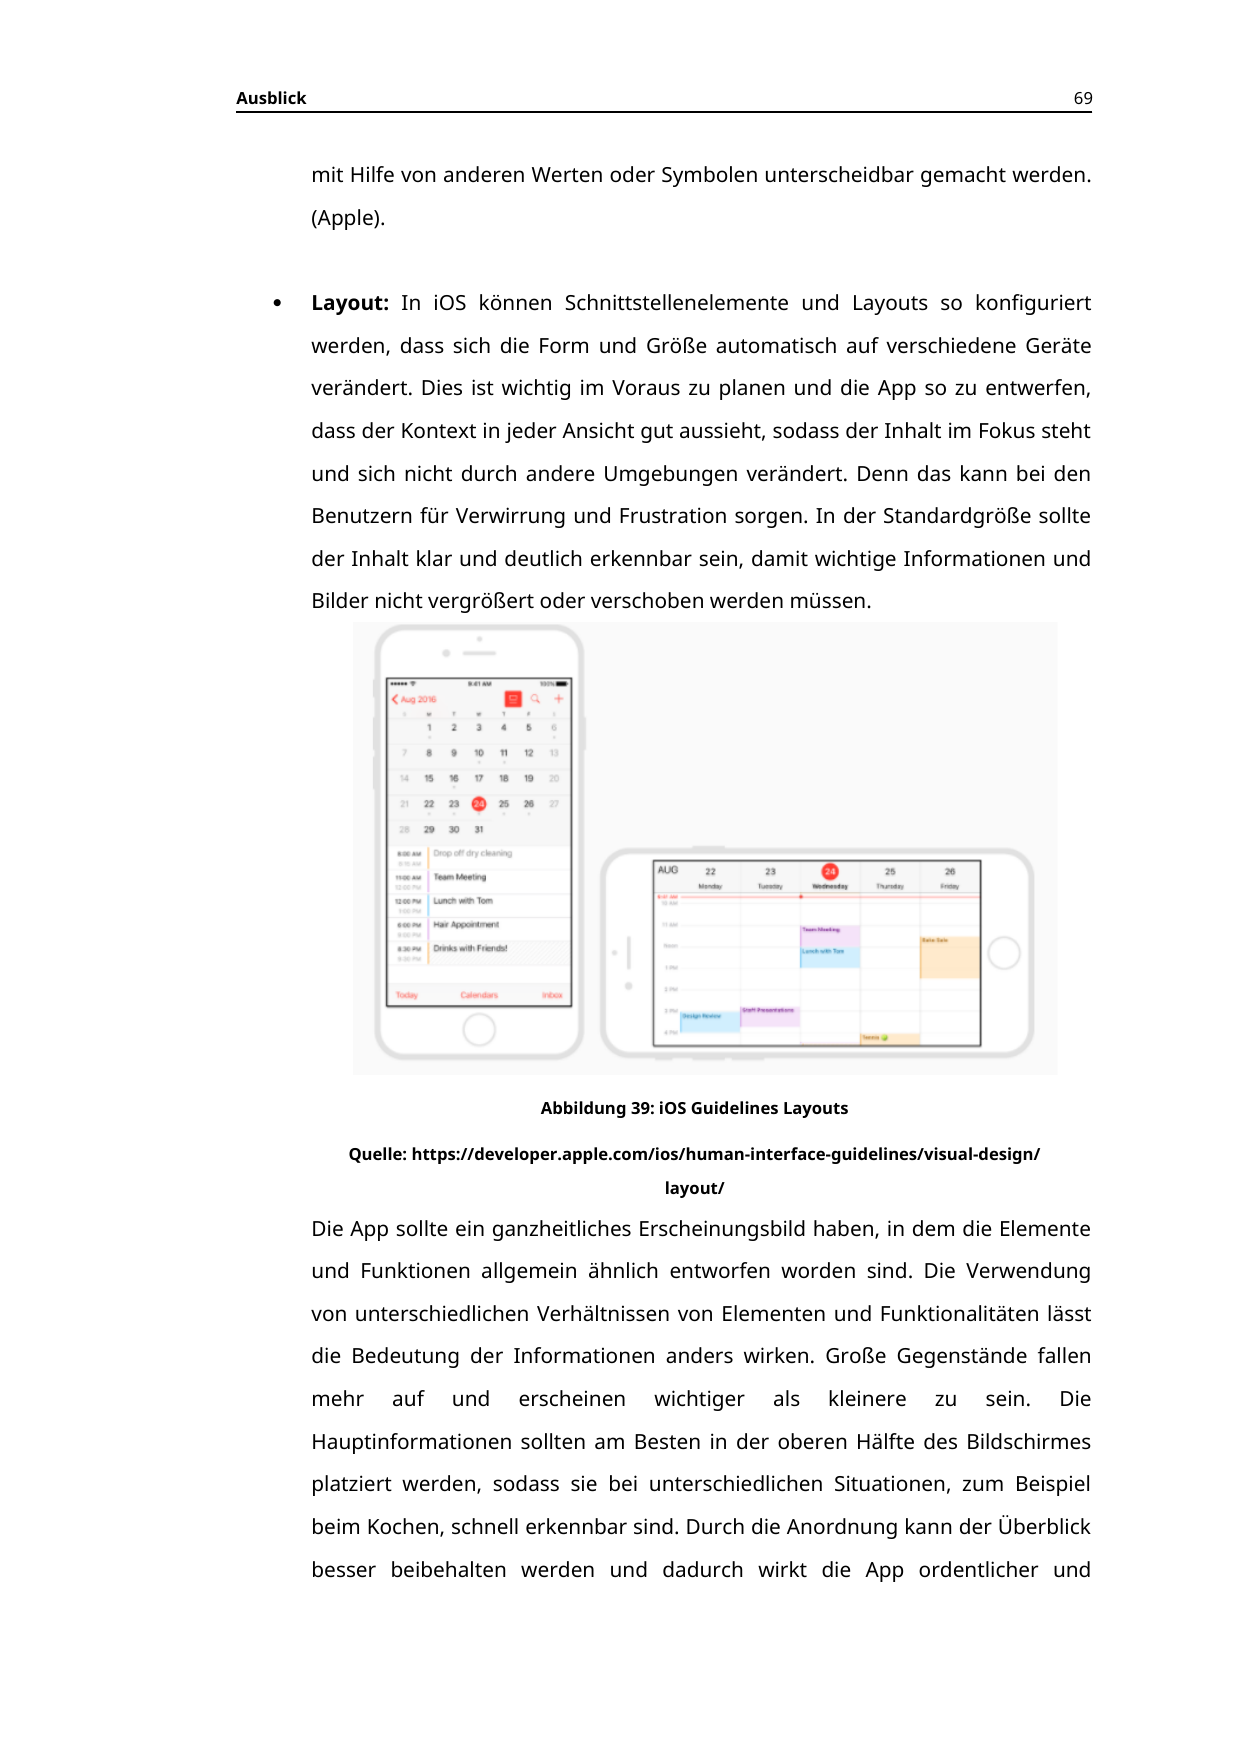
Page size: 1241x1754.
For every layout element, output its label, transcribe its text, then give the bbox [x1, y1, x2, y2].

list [311, 629, 1092, 1583]
picture [353, 622, 1058, 1075]
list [311, 160, 1092, 231]
list Layout: In iOS können Schnittstellenelemente und Layouts so konfiguriert werden, dass sich die Form und Größe automatisch auf verschiedene Geräte verändert. Dies ist wichtig im Voraus zu planen und die App so zu entwerfen, dass der Kontext in jeder Ansicht gut aussieht, sodass der Inhalt im Fokus steht und sich nicht durch andere Umgebungen verändert. Denn das kann bei den Benutzern für Verwirrung und Frustration sorgen. In der Standardgröße sollte der Inhalt klar und deutlich erkennbar sein, damit wichtige Informationen und Bilder nicht vergrößert oder verschoben werden müssen. [274, 288, 1092, 615]
